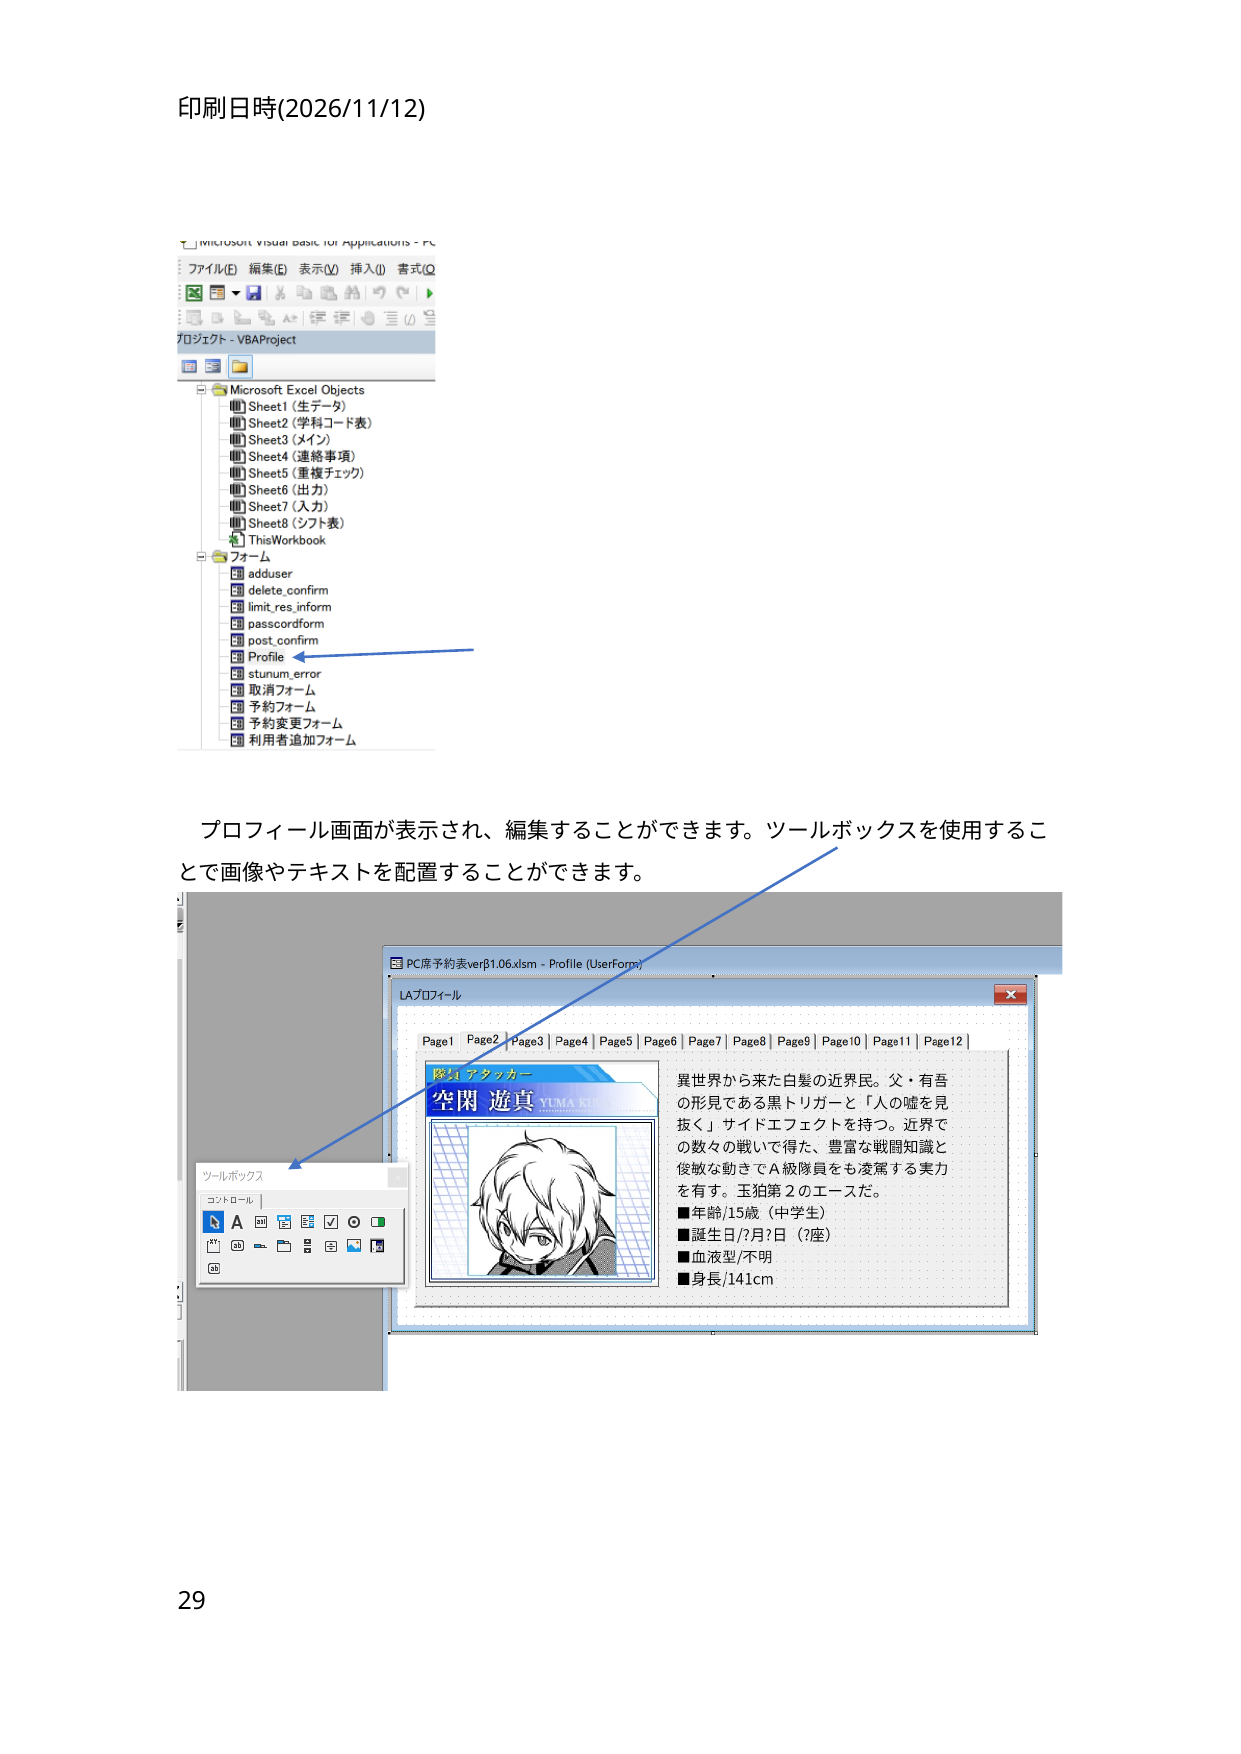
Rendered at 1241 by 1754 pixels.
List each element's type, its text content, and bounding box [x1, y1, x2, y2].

picture [177, 241, 436, 751]
text プロフィール画面が表示され、編集することができます。ツールボックスを使用することで画像やテキストを配置することができます。 [177, 808, 1063, 892]
picture [177, 892, 1063, 1391]
